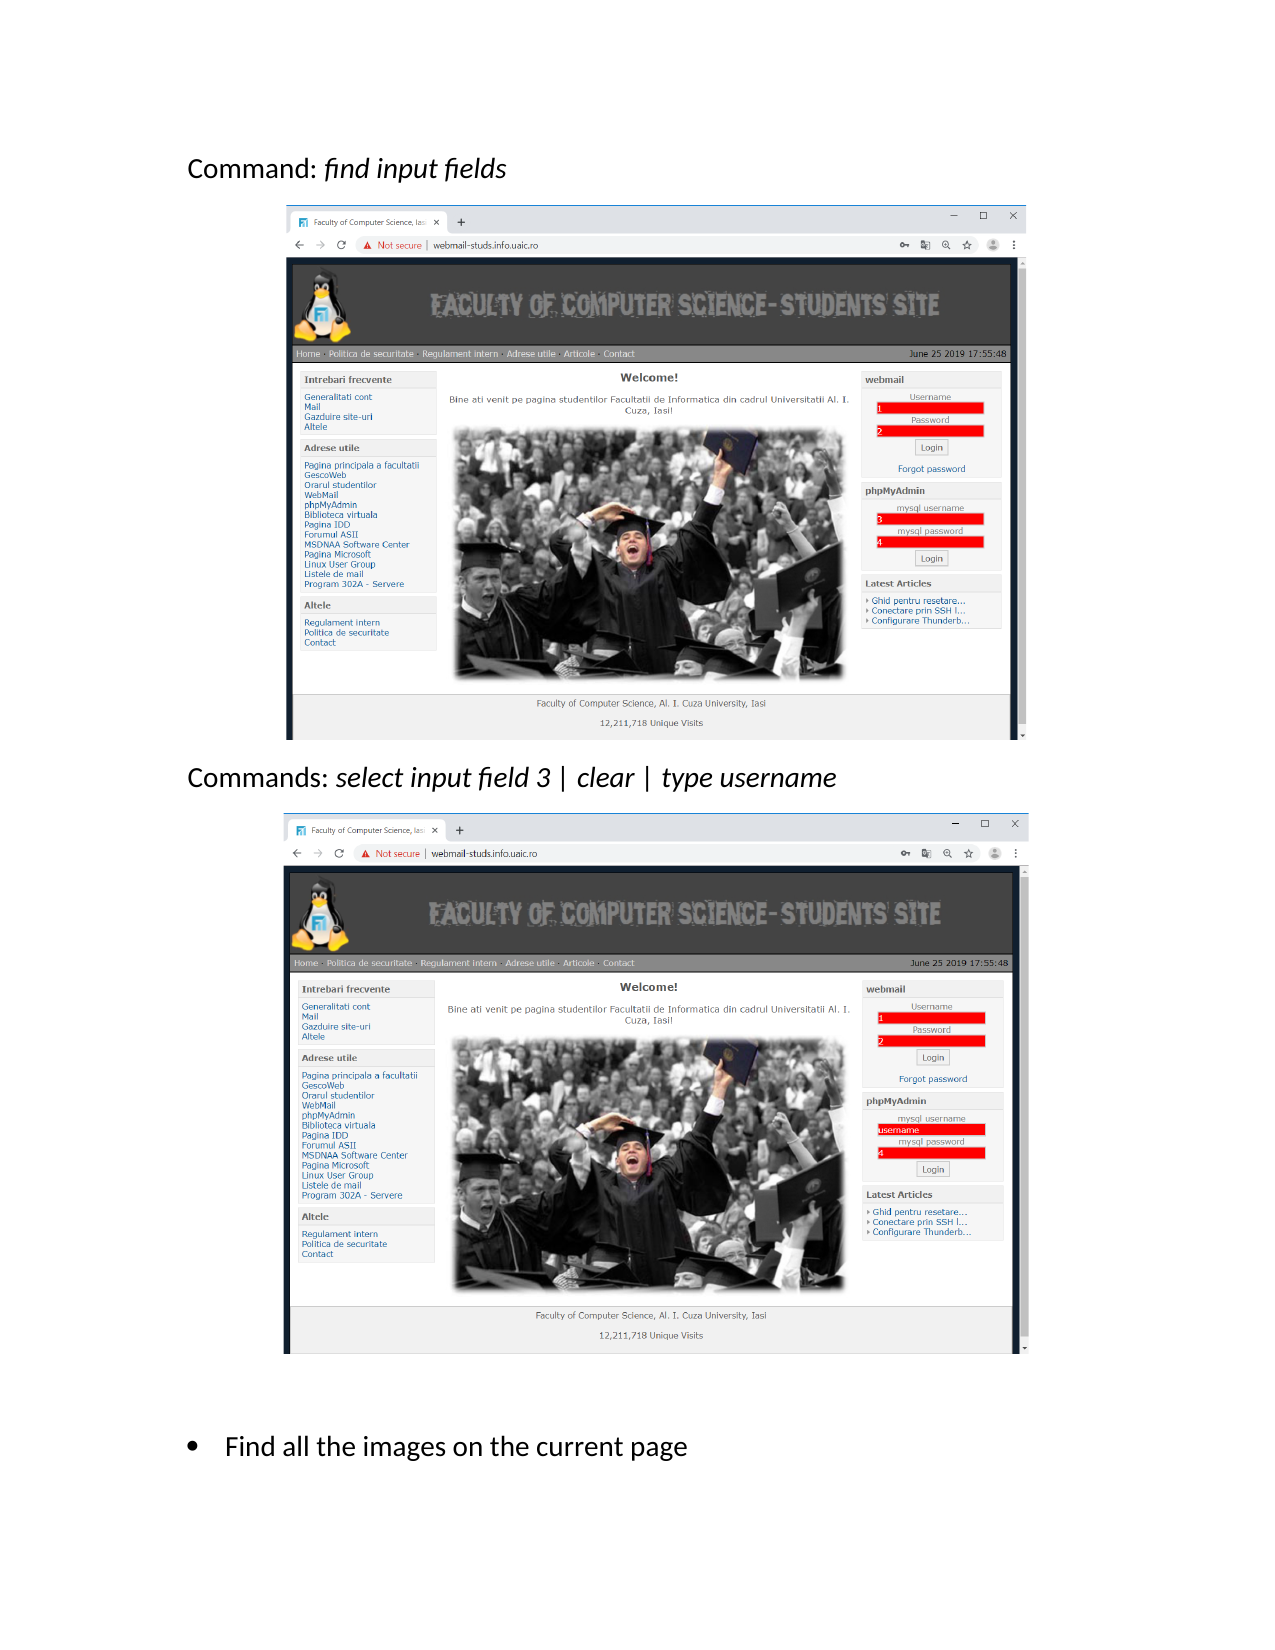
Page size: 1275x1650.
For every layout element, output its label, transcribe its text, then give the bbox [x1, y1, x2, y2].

picture [286, 205, 1027, 740]
list Find all the images on the current page [187, 1428, 1125, 1463]
text Command: find input fields [187, 150, 1125, 186]
picture [283, 813, 1029, 1354]
text Commands: select input field 3 | clear | type username [187, 759, 1125, 794]
